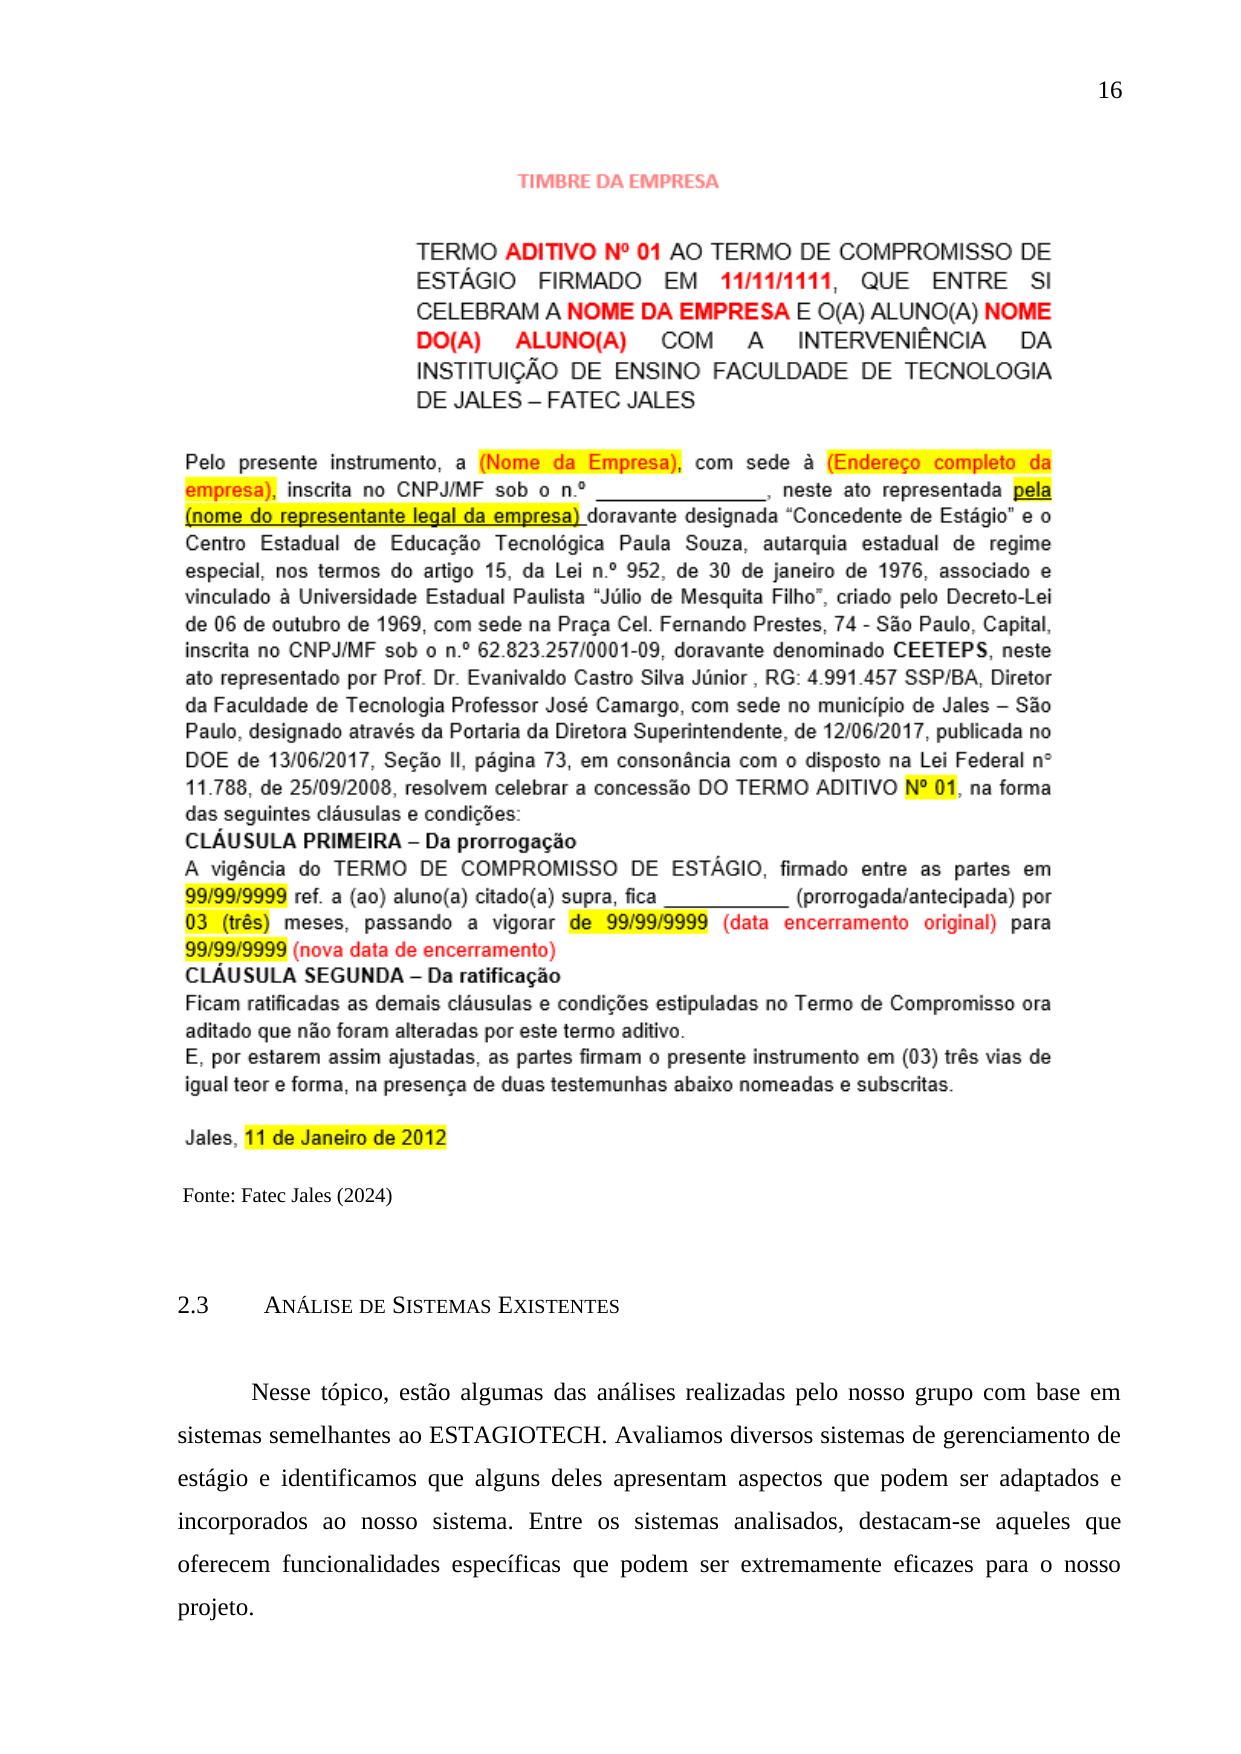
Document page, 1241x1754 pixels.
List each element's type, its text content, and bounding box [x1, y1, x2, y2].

picture [164, 147, 1109, 1171]
text Nesse tópico, estão algumas das análises realizadas pelo nosso grupo com base em sistemas semelhantes ao ESTAGIOTECH. Avaliamos diversos sistemas de gerenciamento de estágio e identificamos que alguns deles apresentam aspectos que podem ser adaptados e incorporados ao nosso sistema. Entre os sistemas analisados, destacam-se aqueles que oferecem funcionalidades específicas que podem ser extremamente eficazes para o nosso projeto. [177, 1377, 1122, 1621]
subtitle Análise de Sistemas Existentes [177, 1291, 1122, 1319]
